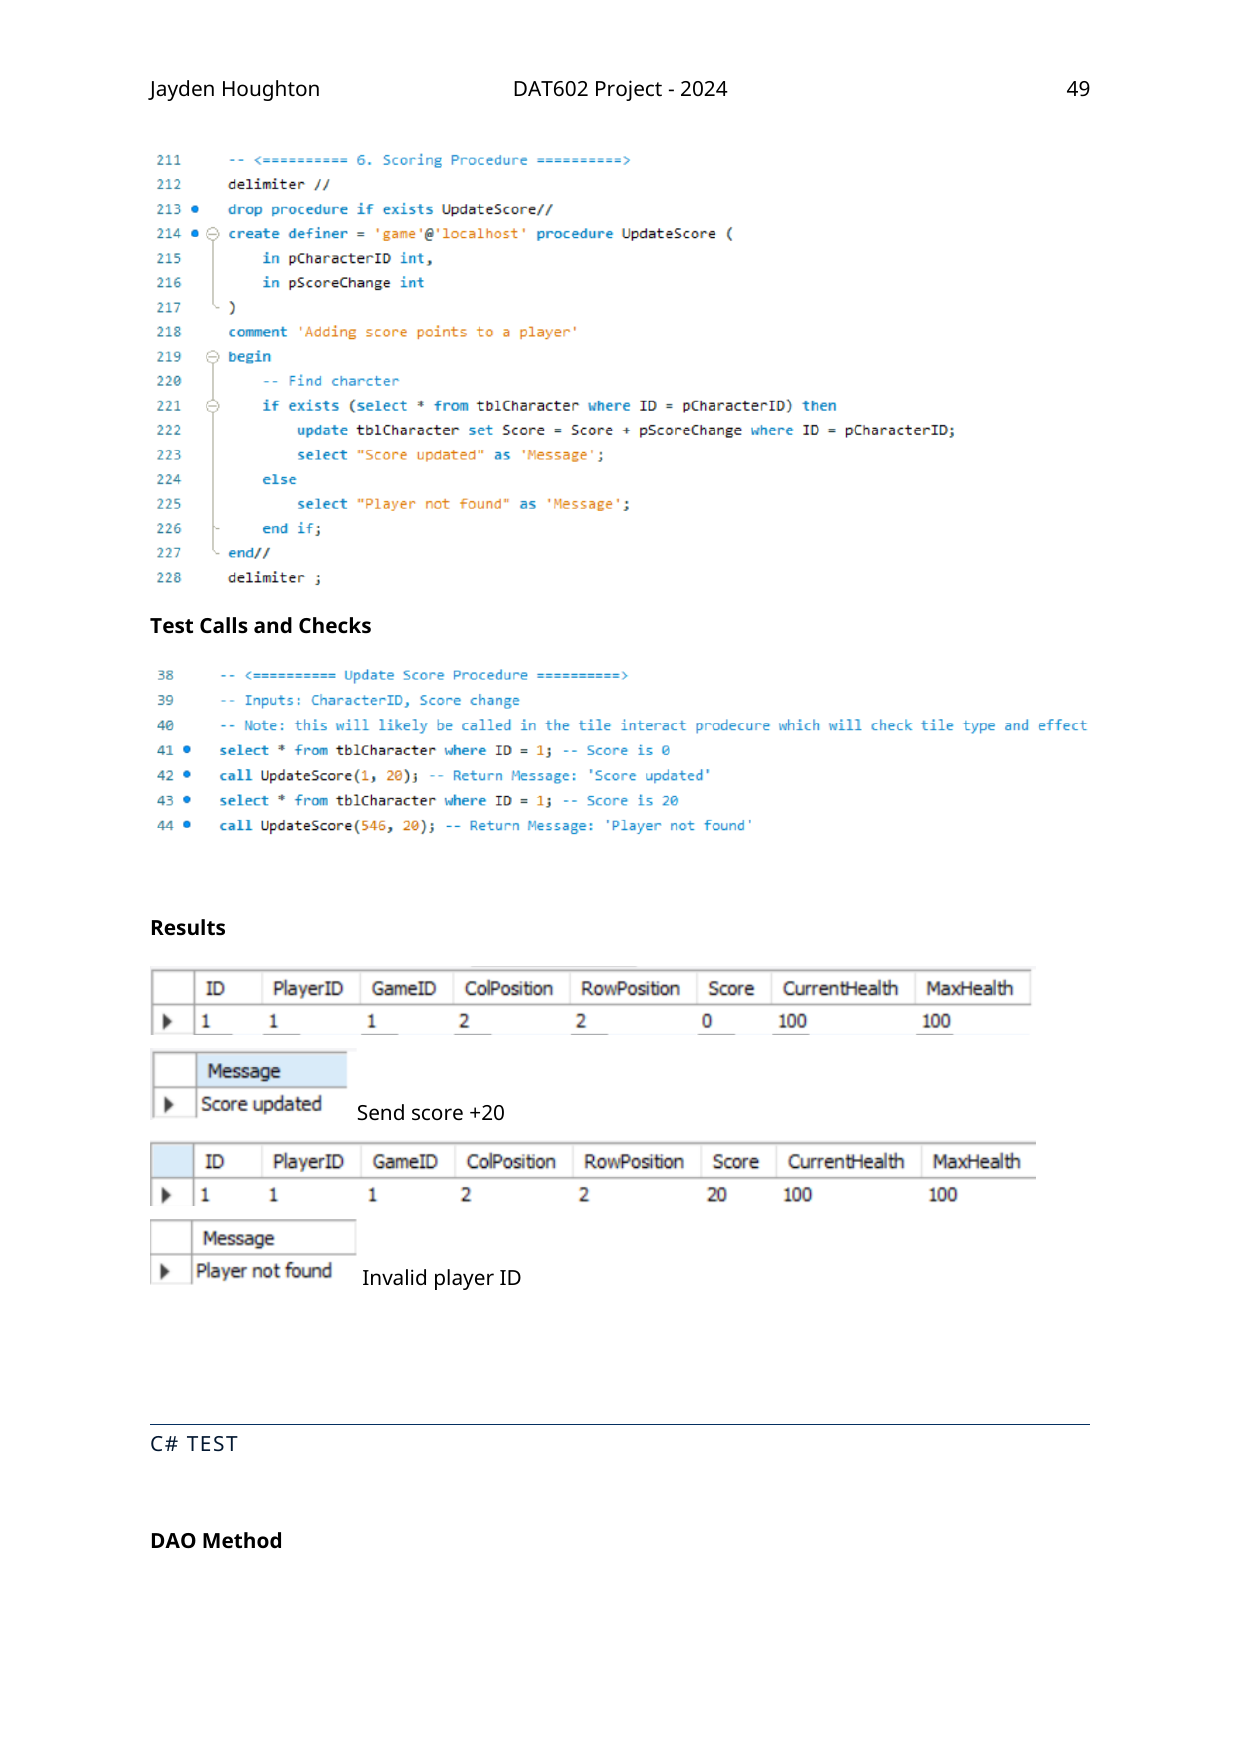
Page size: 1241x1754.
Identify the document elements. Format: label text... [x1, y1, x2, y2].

picture [150, 1048, 357, 1120]
picture [150, 664, 1091, 835]
text Send score +20 [150, 1049, 1090, 1126]
picture [150, 1140, 1036, 1206]
text Test Calls and Checks [150, 611, 1090, 639]
text Results [150, 913, 1090, 942]
text DAO Method [150, 1526, 1090, 1554]
text Invalid player ID [150, 1220, 1090, 1292]
subtitle C# Test [150, 1425, 1090, 1458]
picture [150, 1219, 357, 1286]
picture [150, 966, 1036, 1035]
picture [150, 150, 968, 586]
